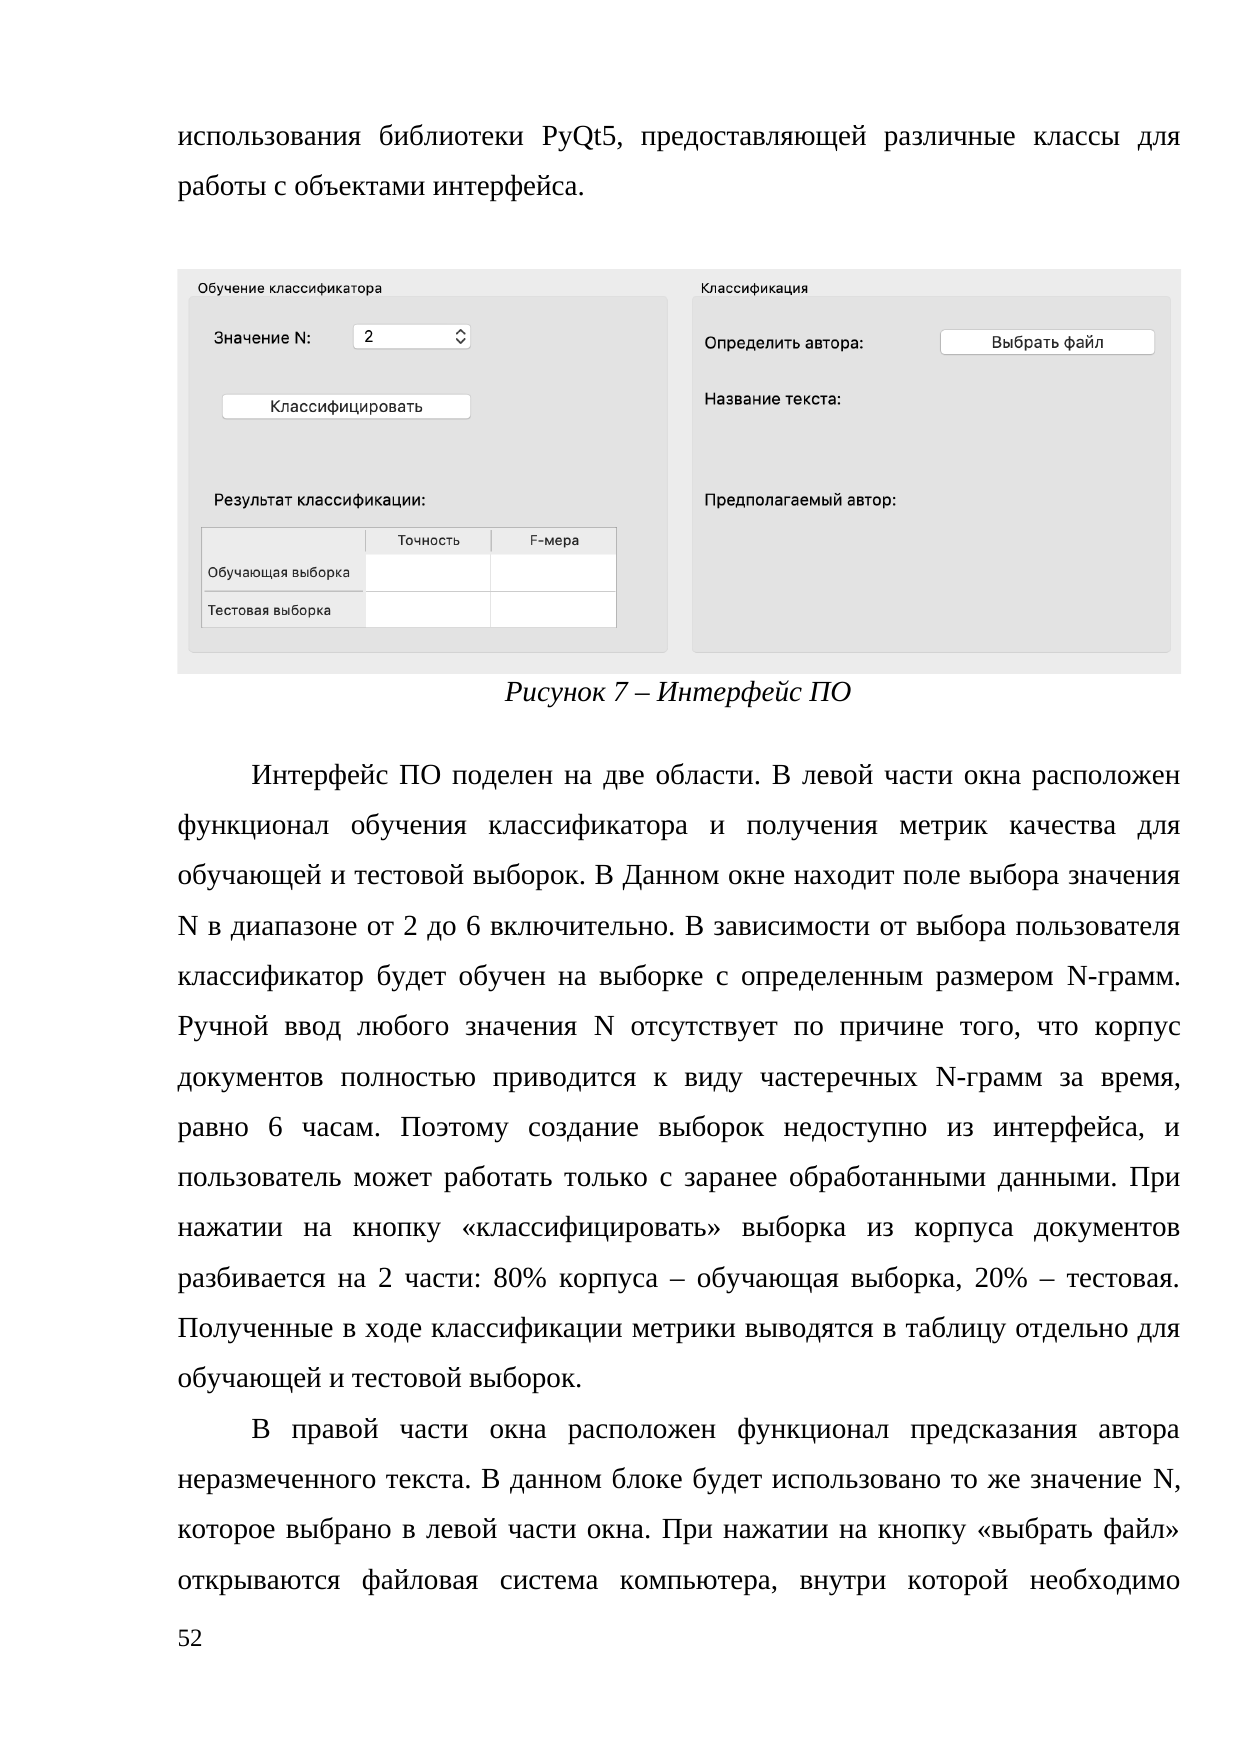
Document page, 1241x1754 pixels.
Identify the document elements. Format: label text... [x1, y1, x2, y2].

text Рисунок 7 – Интерфейс ПО [177, 674, 1181, 707]
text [177, 118, 1181, 202]
text Интерфейс ПО поделен на две области. В левой части окна расположен функционал обучения классификатора и получения метрик качества для обучающей и тестовой выборок. В Данном окне находит поле выбора значения N в диапазоне от 2 до 6 включительно. В зависимости от выбора пользователя классификатор будет обучен на выборке с определенным размером N-грамм. Ручной ввод любого значения N отсутствует по причине того, что корпус документов полностью приводится к виду частеречных N-грамм за время, равно 6 часам. Поэтому создание выборок недоступно из интерфейса, и пользователь может работать только с заранее обработанными данными. При нажатии на кнопку «классифицировать» выборка из корпуса документов разбивается на 2 части: 80% корпуса – обучающая выборка, 20% – тестовая. Полученные в ходе классификации метрики выводятся в таблицу отдельно для обучающей и тестовой выборок. [177, 757, 1181, 1394]
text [177, 1411, 1181, 1595]
picture [177, 269, 1182, 674]
